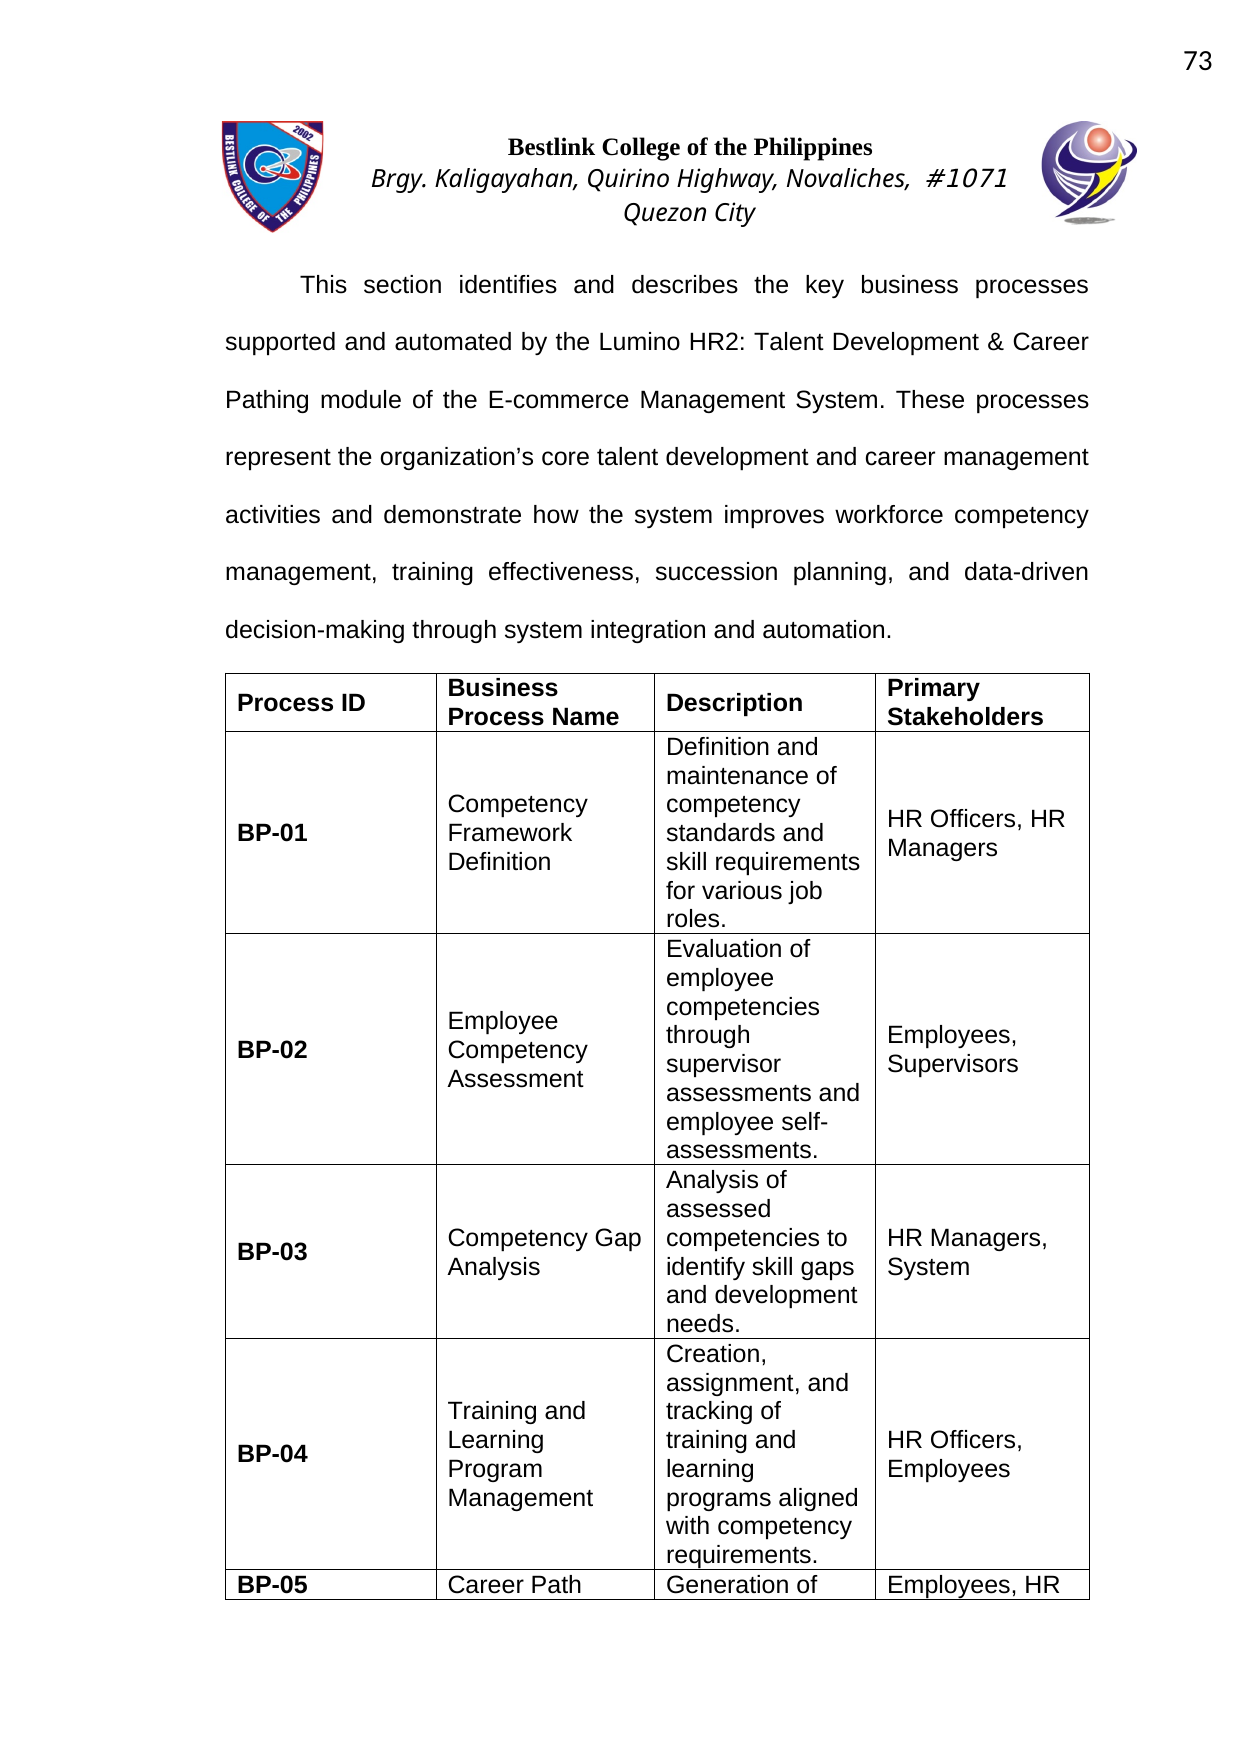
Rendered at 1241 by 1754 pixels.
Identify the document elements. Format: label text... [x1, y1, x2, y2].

table_header Business Process Name [437, 674, 654, 731]
table_cell Competency Framework Definition [437, 732, 654, 933]
picture [221, 121, 324, 233]
table_cell Employees, HR Managers [876, 1570, 1089, 1599]
table_cell HR Managers, System [876, 1165, 1089, 1338]
table_cell Definition and maintenance of competency standards and skill requirements for various job roles. [655, 732, 875, 933]
table_cell Career Path Planning and Recommendation [437, 1570, 654, 1599]
picture [1041, 121, 1137, 225]
table_header Primary Stakeholders [876, 674, 1089, 731]
table_cell Competency Gap Analysis [437, 1165, 654, 1338]
table_cell Analysis of assessed competencies to identify skill gaps and development needs. [655, 1165, 875, 1338]
table_cell HR Officers, HR Managers [876, 732, 1089, 933]
table_cell BP-05 [226, 1570, 436, 1599]
table_cell Employees, Supervisors [876, 934, 1089, 1164]
table_cell Employee Competency Assessment [437, 934, 654, 1164]
table_cell Evaluation of employee competencies through supervisor assessments and employee self-assessments. [655, 934, 875, 1164]
table_header Description [655, 674, 875, 731]
table_cell Creation, assignment, and tracking of training and learning programs aligned with competency requirements. [655, 1339, 875, 1569]
text This section identifies and describes the key business processes supported and automated by the Lumino HR2: Talent Development & Career Pathing module of the E-commerce Management System. These processes represent the organization’s core talent development and career management activities and demonstrate how the system improves workforce competency management, training effectiveness, succession planning, and data-driven decision-making through system integration and automation. [225, 270, 1090, 644]
table_cell BP-04 [226, 1339, 436, 1569]
table_cell Generation of career path options and advancement recommendations based on competencies and performance. [655, 1570, 875, 1599]
table_cell HR Officers, Employees [876, 1339, 1089, 1569]
table_cell Training and Learning Program Management [437, 1339, 654, 1569]
table_cell BP-03 [226, 1165, 436, 1338]
table_cell BP-02 [226, 934, 436, 1164]
table_cell BP-01 [226, 732, 436, 933]
table_header Process ID [226, 674, 436, 731]
